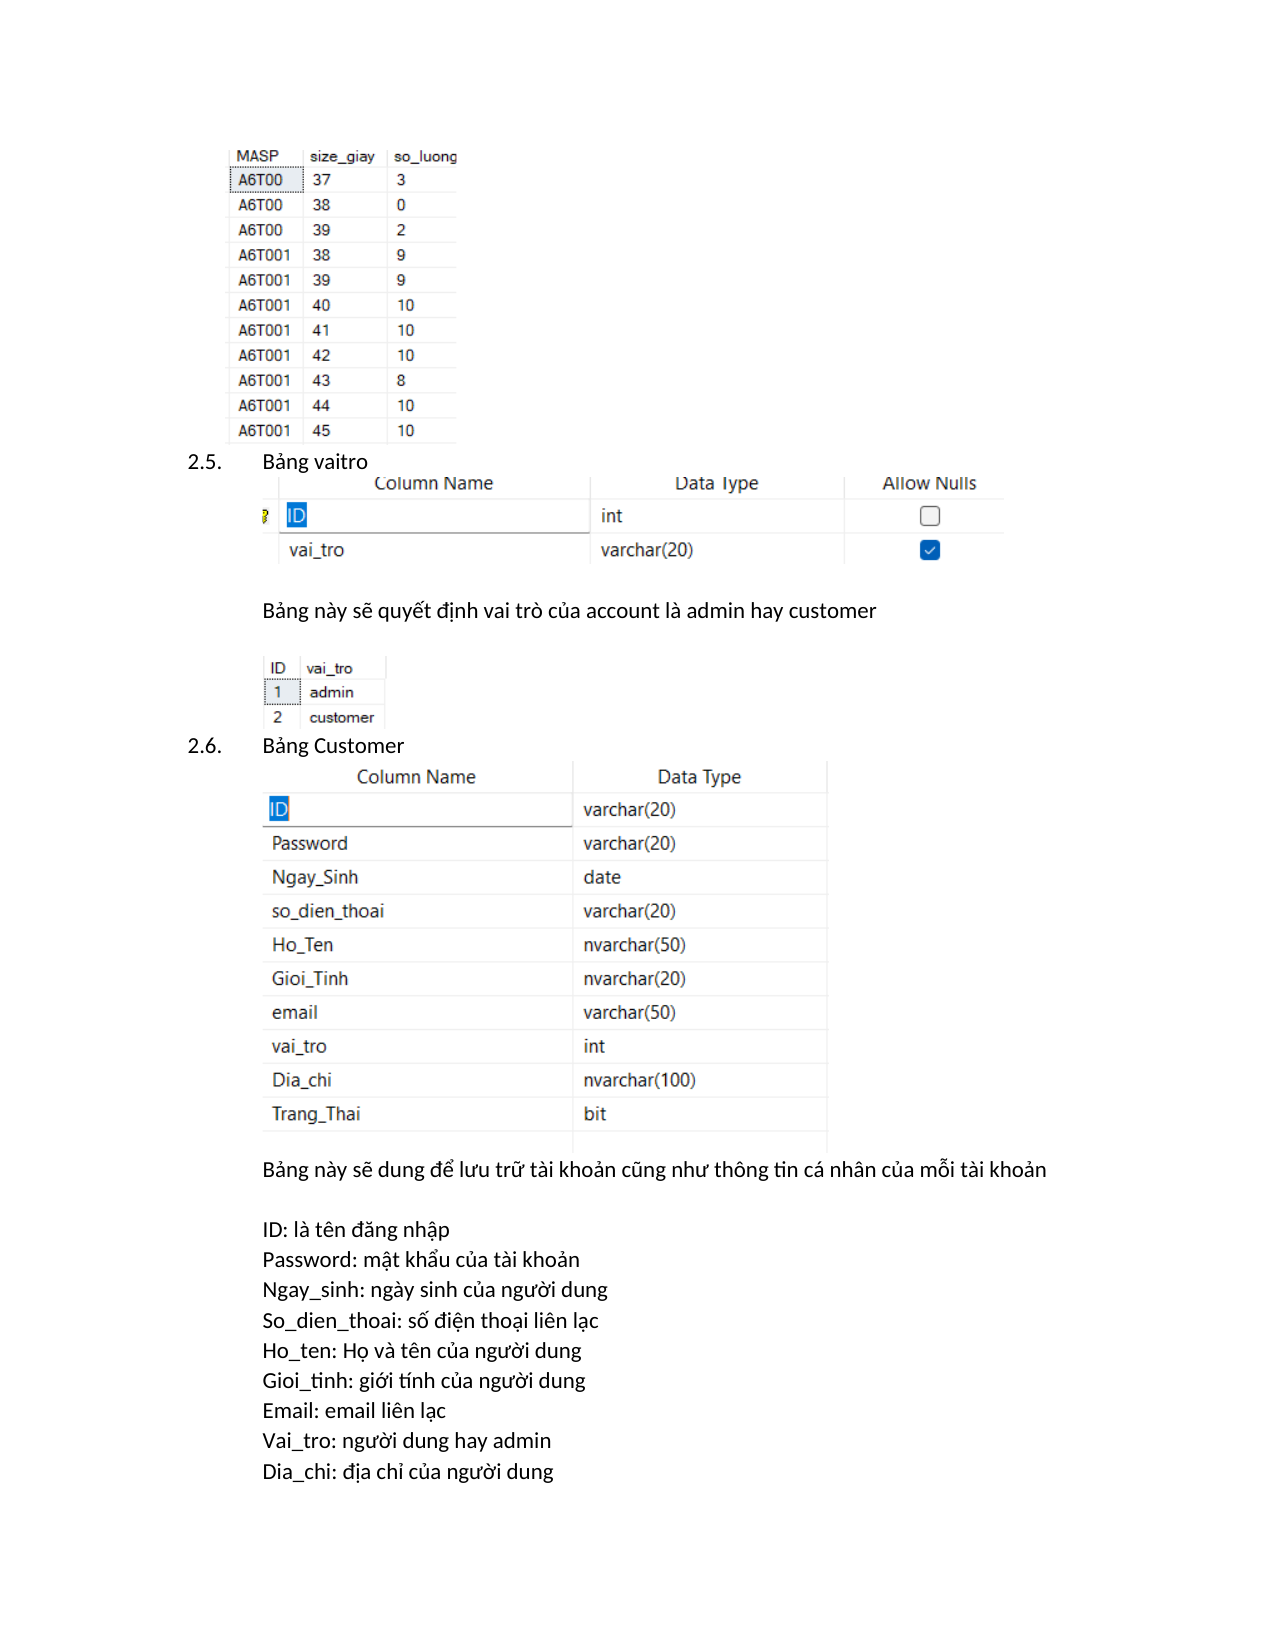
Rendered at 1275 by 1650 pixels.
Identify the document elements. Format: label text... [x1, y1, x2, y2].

list So_dien_thoai: số điện thoại liên lạc [262, 1306, 1125, 1334]
list Bảng Customer [187, 731, 1125, 759]
list Gioi_tinh: giới tính của người dung [262, 1366, 1125, 1394]
picture [262, 761, 829, 1153]
list ID: là tên đăng nhập [262, 1215, 1125, 1243]
list Bảng này sẽ quyết định vai trò của account là admin hay customer [262, 596, 1125, 624]
list Dia_chi: địa chỉ của người dung [262, 1457, 1125, 1485]
list Bảng này sẽ dung để lưu trữ tài khoản cũng như thông tin cá nhân của mỗi tài khoản [262, 1155, 1125, 1183]
list Password: mật khẩu của tài khoản [262, 1245, 1125, 1273]
list Vai_tro: người dung hay admin [262, 1427, 1125, 1455]
picture [262, 477, 1004, 564]
picture [225, 150, 457, 445]
list Ngay_sinh: ngày sinh của người dung [262, 1276, 1125, 1304]
list Bảng vaitro [187, 447, 1125, 475]
picture [262, 656, 388, 729]
list Email: email liên lạc [262, 1396, 1125, 1424]
list Ho_ten: Họ và tên của người dung [262, 1336, 1125, 1364]
